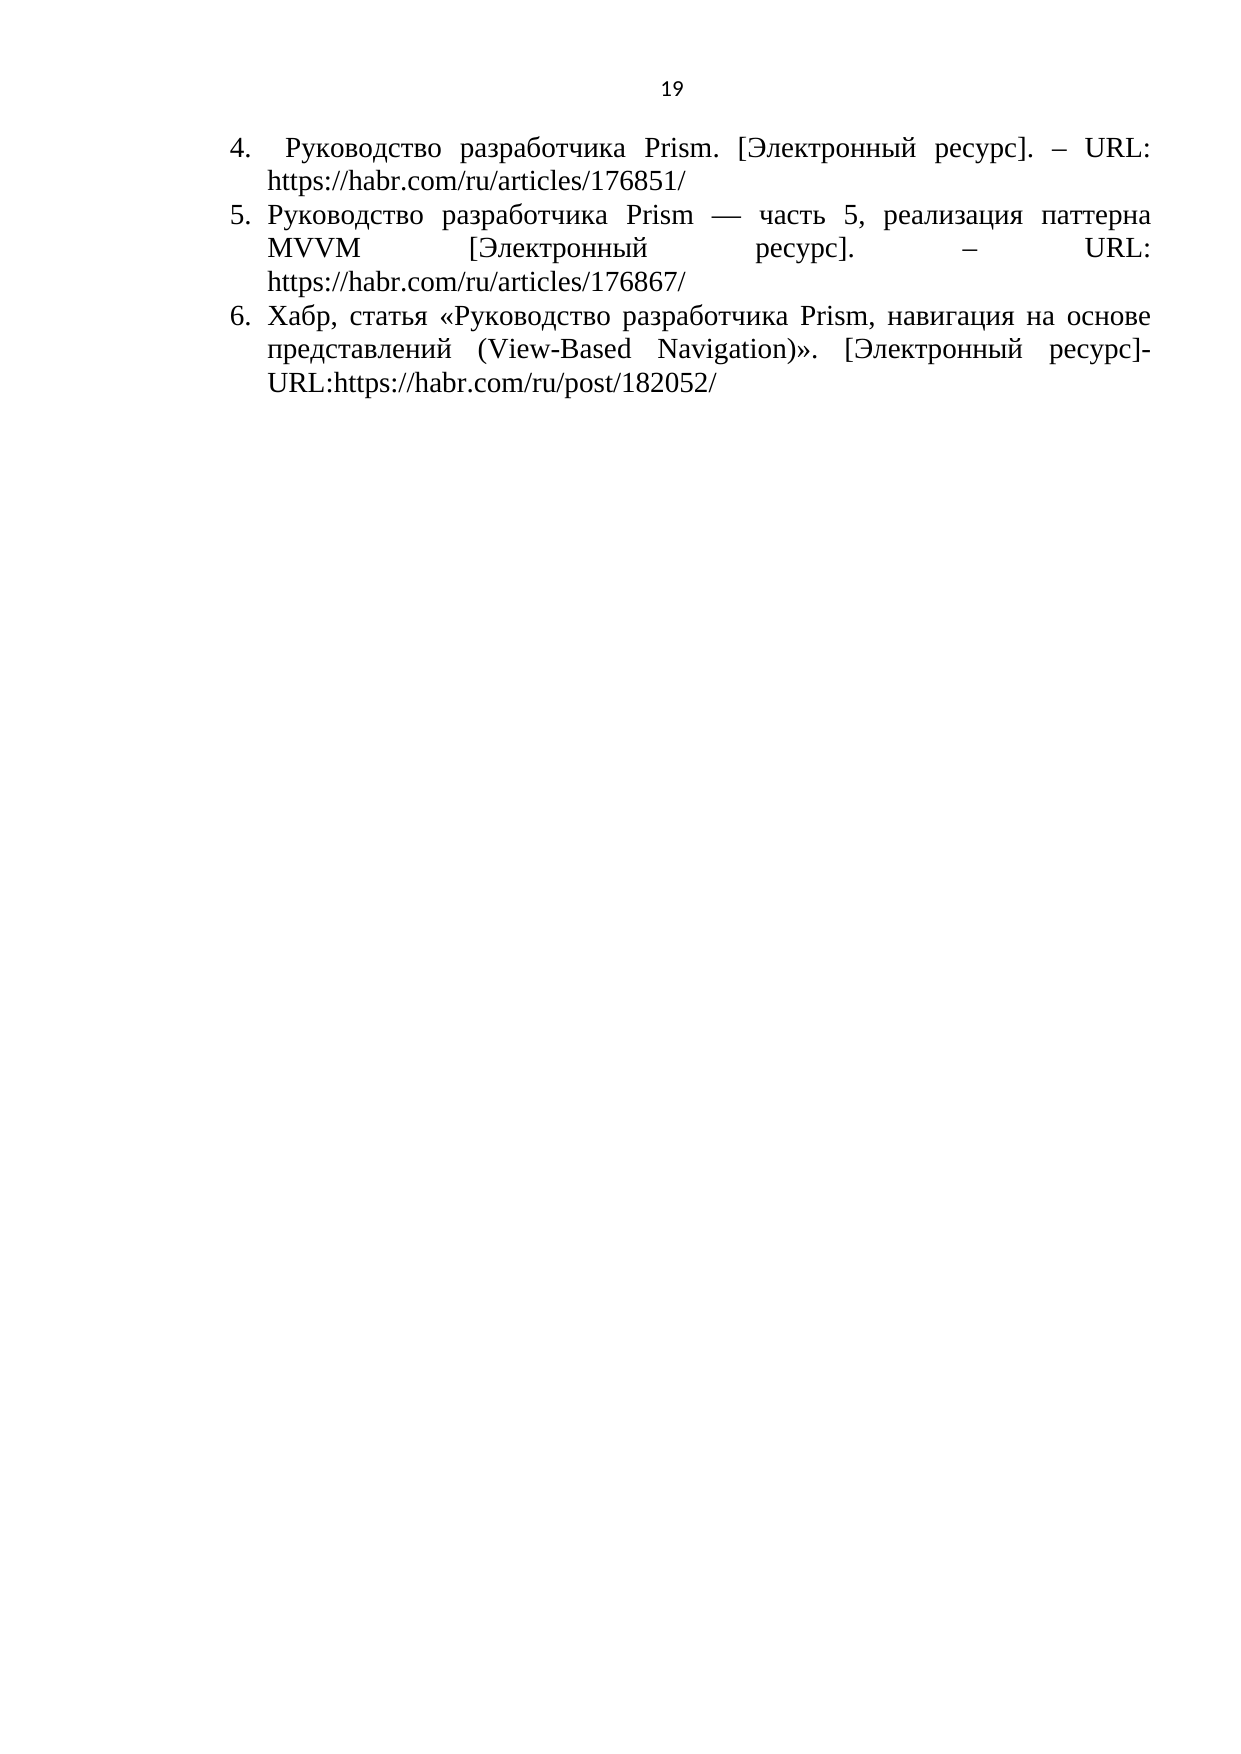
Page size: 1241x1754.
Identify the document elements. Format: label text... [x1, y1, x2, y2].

list Руководство разработчика Prism. [Электронный ресурс]. – URL: https://habr.com/ru/articles/176851/ [229, 130, 1152, 197]
list Хабр, статья «Руководство разработчика Prism, навигация на основе представлений (View-Based Navigation)». [Электронный ресурс]- URL:https://habr.com/ru/post/182052/ [229, 298, 1152, 398]
list Руководство разработчика Prism — часть 5, реализация паттерна MVVM [Электронный ресурс]. – URL: https://habr.com/ru/articles/176867/ [229, 197, 1152, 298]
